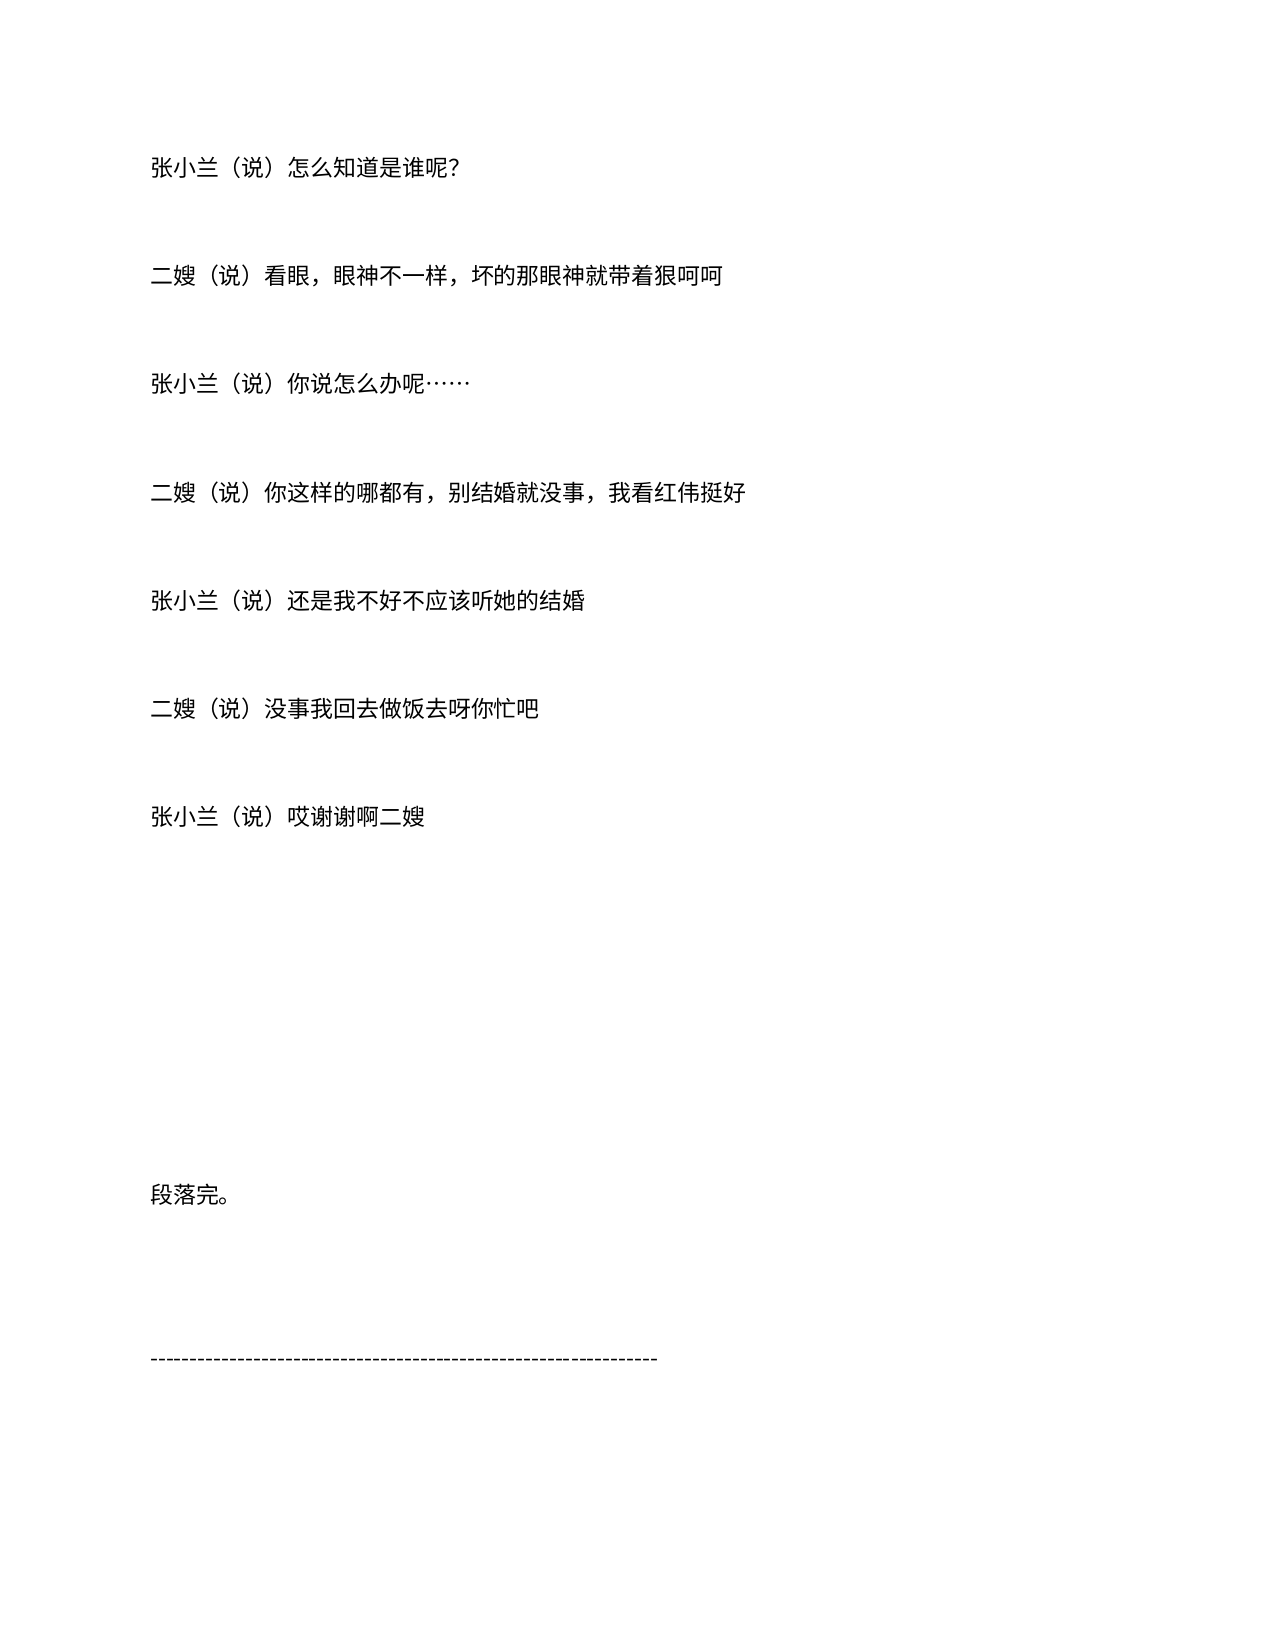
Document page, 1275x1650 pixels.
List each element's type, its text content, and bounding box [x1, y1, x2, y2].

text 张小兰（说）还是我不好不应该听她的结婚 [150, 582, 1125, 616]
text 段落完。 [150, 1177, 1125, 1210]
text 张小兰（说）哎谢谢啊二嫂 [150, 799, 1125, 832]
text 张小兰（说）你说怎么办呢…… [150, 366, 1125, 399]
text 二嫂（说）看眼，眼神不一样，坏的那眼神就带着狠呵呵 [150, 258, 1125, 291]
text 张小兰（说）怎么知道是谁呢？ [150, 150, 1125, 183]
text 二嫂（说）你这样的哪都有，别结婚就没事，我看红伟挺好 [150, 474, 1125, 508]
text ---------------------------------------------------------------- [150, 1339, 1125, 1373]
text 二嫂（说）没事我回去做饭去呀你忙吧 [150, 691, 1125, 724]
